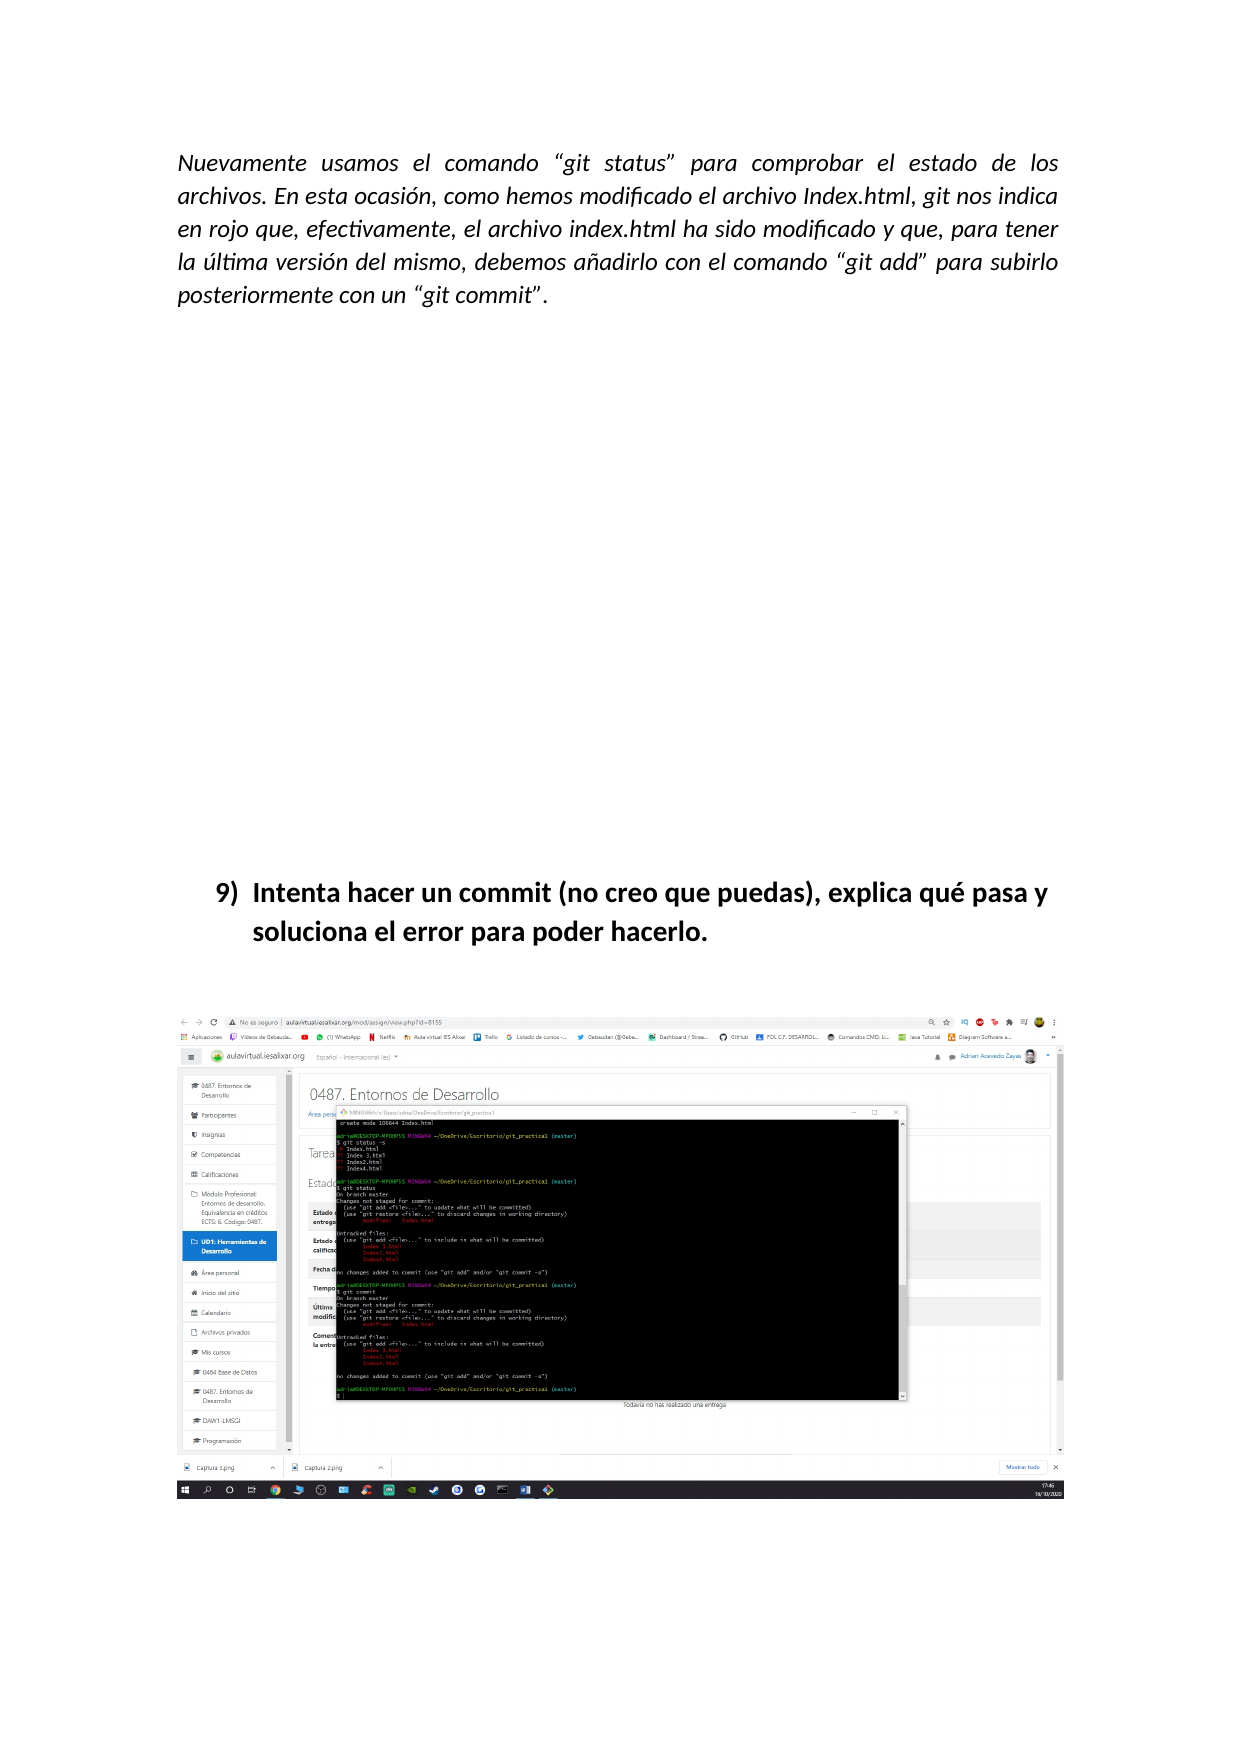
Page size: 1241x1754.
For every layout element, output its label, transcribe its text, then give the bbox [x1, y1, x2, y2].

list Intenta hacer un commit (no creo que puedas), explica qué pasa y soluciona el error para poder hacerlo. [215, 874, 1063, 948]
text Nuevamente usamos el comando “git status” para comprobar el estado de los archivos. En esta ocasión, como hemos modificado el archivo Index.html, git nos indica en rojo que, efectivamente, el archivo index.html ha sido modificado y que, para tener la última versión del mismo, debemos añadirlo con el comando “git add” para subirlo posteriormente con un “git commit”. [177, 148, 1063, 310]
picture [177, 1017, 1064, 1499]
